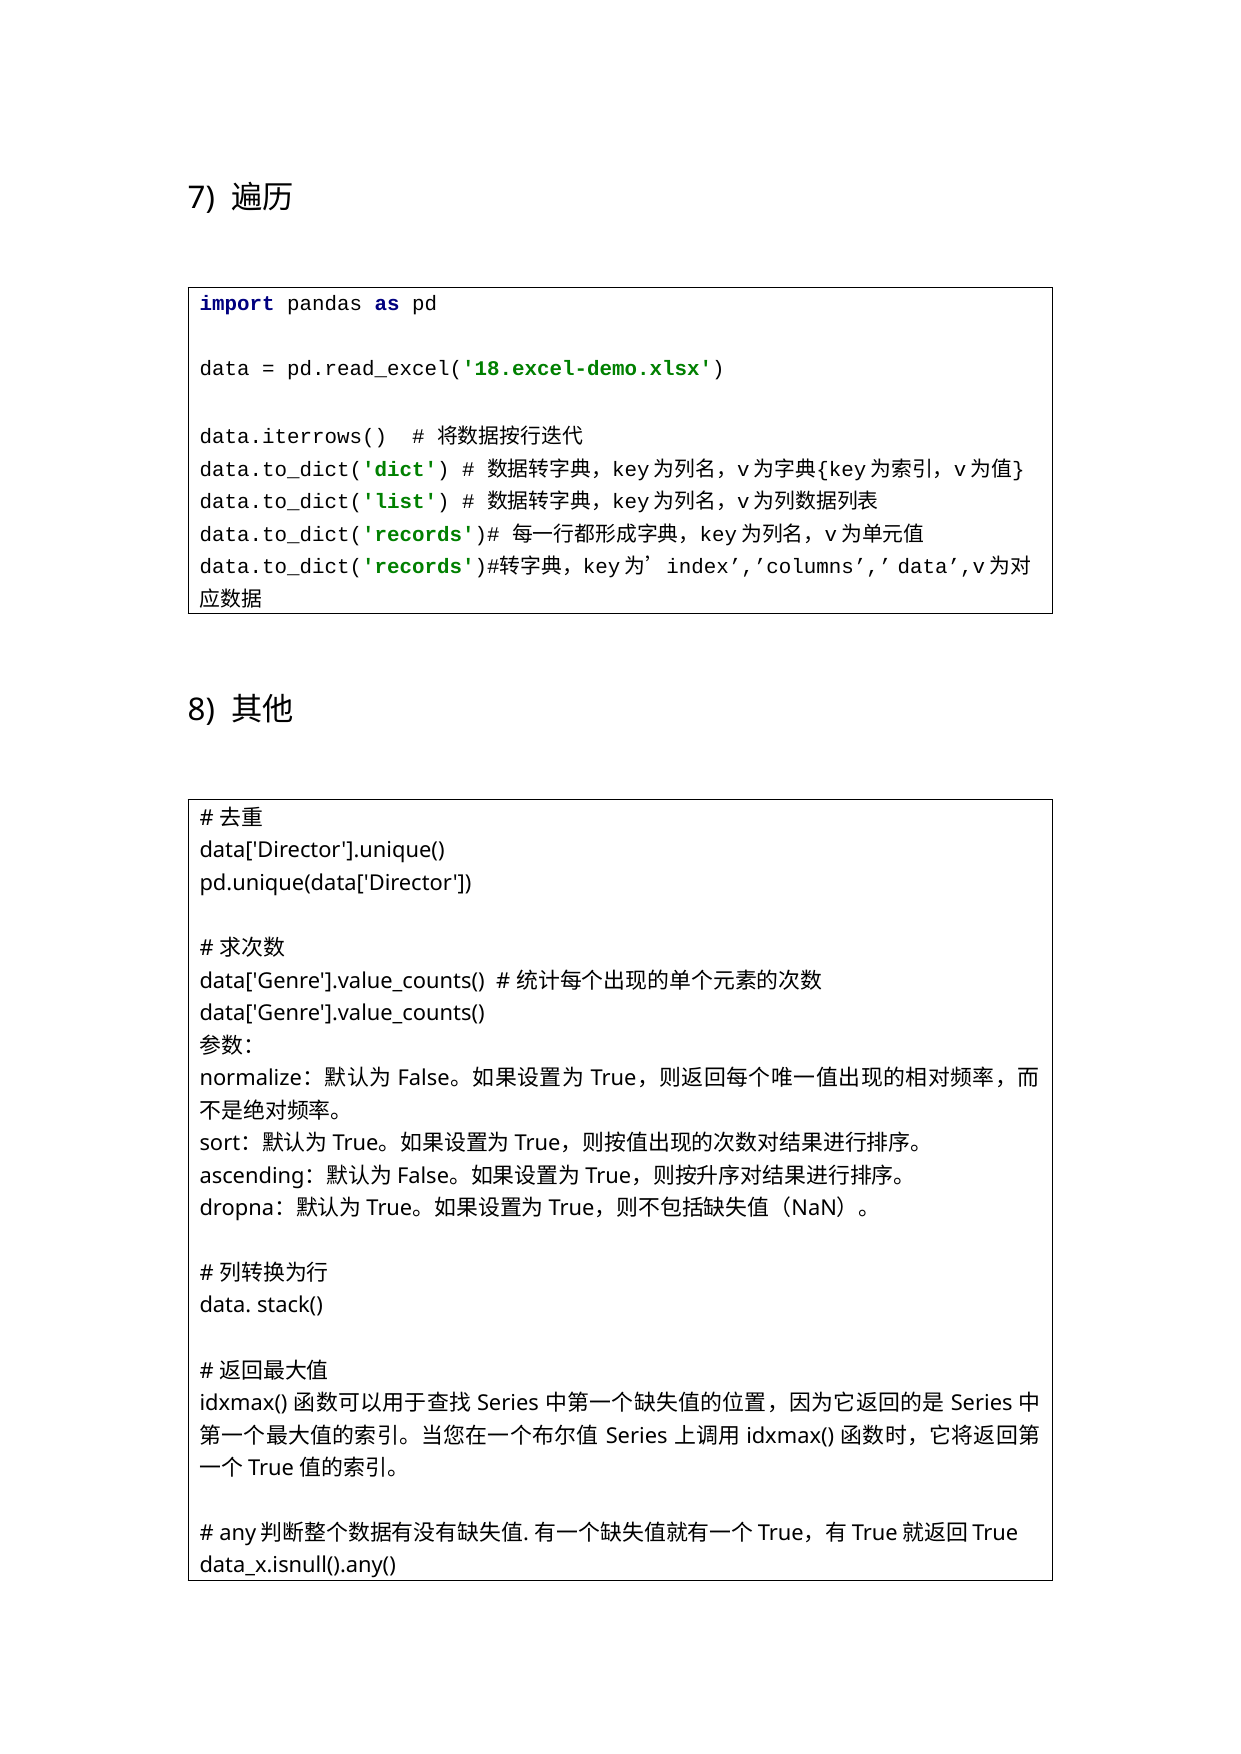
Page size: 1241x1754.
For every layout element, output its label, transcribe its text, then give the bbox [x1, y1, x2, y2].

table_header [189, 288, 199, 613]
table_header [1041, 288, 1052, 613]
subtitle 遍历 [187, 162, 1053, 227]
subtitle 其他 [187, 674, 1053, 739]
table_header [189, 800, 1052, 1580]
